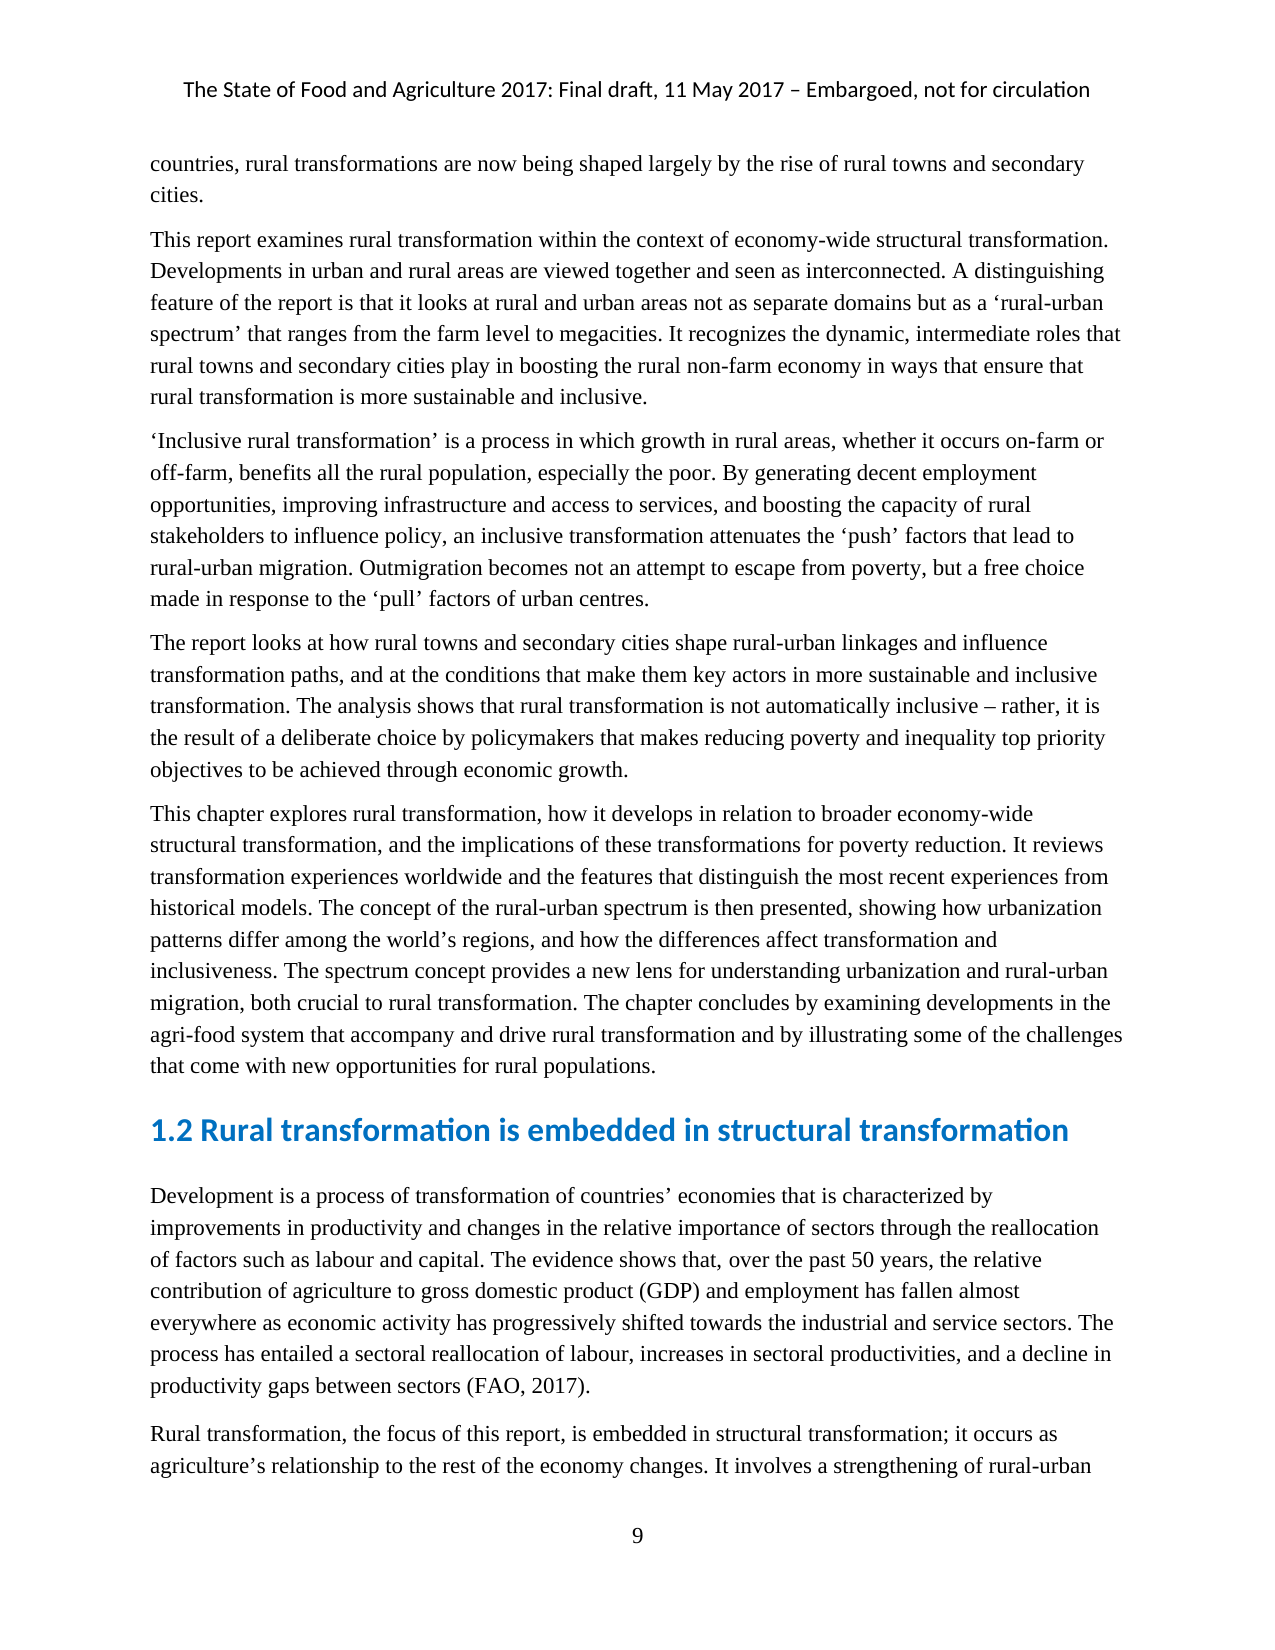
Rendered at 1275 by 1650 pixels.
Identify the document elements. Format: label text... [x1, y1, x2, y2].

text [150, 1420, 1125, 1478]
text This chapter explores rural transformation, how it develops in relation to broader economy-wide structural transformation, and the implications of these transformations for poverty reduction. It reviews transformation experiences worldwide and the features that distinguish the most recent experiences from historical models. The concept of the rural-urban spectrum is then presented, showing how urbanization patterns differ among the world’s regions, and how the differences affect transformation and inclusiveness. The spectrum concept provides a new lens for understanding urbanization and rural-urban migration, both crucial to rural transformation. The chapter concludes by examining developments in the agri-food system that accompany and drive rural transformation and by illustrating some of the challenges that come with new opportunities for rural populations. [150, 800, 1125, 1078]
subtitle 1.2 Rural transformation is embedded in structural transformation [150, 1109, 1125, 1149]
text ‘Inclusive rural transformation’ is a process in which growth in rural areas, whether it occurs on-farm or off-farm, benefits all the rural population, especially the poor. By generating decent employment opportunities, improving infrastructure and access to services, and boosting the capacity of rural stakeholders to influence policy, an inclusive transformation attenuates the ‘push’ factors that lead to rural-urban migration. Outmigration becomes not an attempt to escape from poverty, but a free choice made in response to the ‘pull’ factors of urban centres. [150, 427, 1125, 612]
text Development is a process of transformation of countries’ economies that is characterized by improvements in productivity and changes in the relative importance of sectors through the reallocation of factors such as labour and capital. The evidence shows that, over the past 50 years, the relative contribution of agriculture to gross domestic product (GDP) and employment has fallen almost everywhere as economic activity has progressively shifted towards the industrial and service sectors. The process has entailed a sectoral reallocation of labour, increases in sectoral productivities, and a decline in productivity gaps between sectors (FAO, 2017). [150, 1183, 1125, 1398]
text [150, 150, 1125, 208]
text This report examines rural transformation within the context of economy-wide structural transformation. Developments in urban and rural areas are viewed together and seen as interconnected. A distinguishing feature of the report is that it looks at rural and urban areas not as separate domains but as a ‘rural-urban spectrum’ that ranges from the farm level to megacities. It recognizes the dynamic, intermediate roles that rural towns and secondary cities play in boosting the rural non-farm economy in ways that ensure that rural transformation is more sustainable and inclusive. [150, 226, 1125, 410]
text The report looks at how rural towns and secondary cities shape rural-urban linkages and influence transformation paths, and at the conditions that make them key actors in more sustainable and inclusive transformation. The analysis shows that rural transformation is not automatically inclusive – rather, it is the result of a deliberate choice by policymakers that makes reducing poverty and inequality top priority objectives to be achieved through economic growth. [150, 629, 1125, 782]
